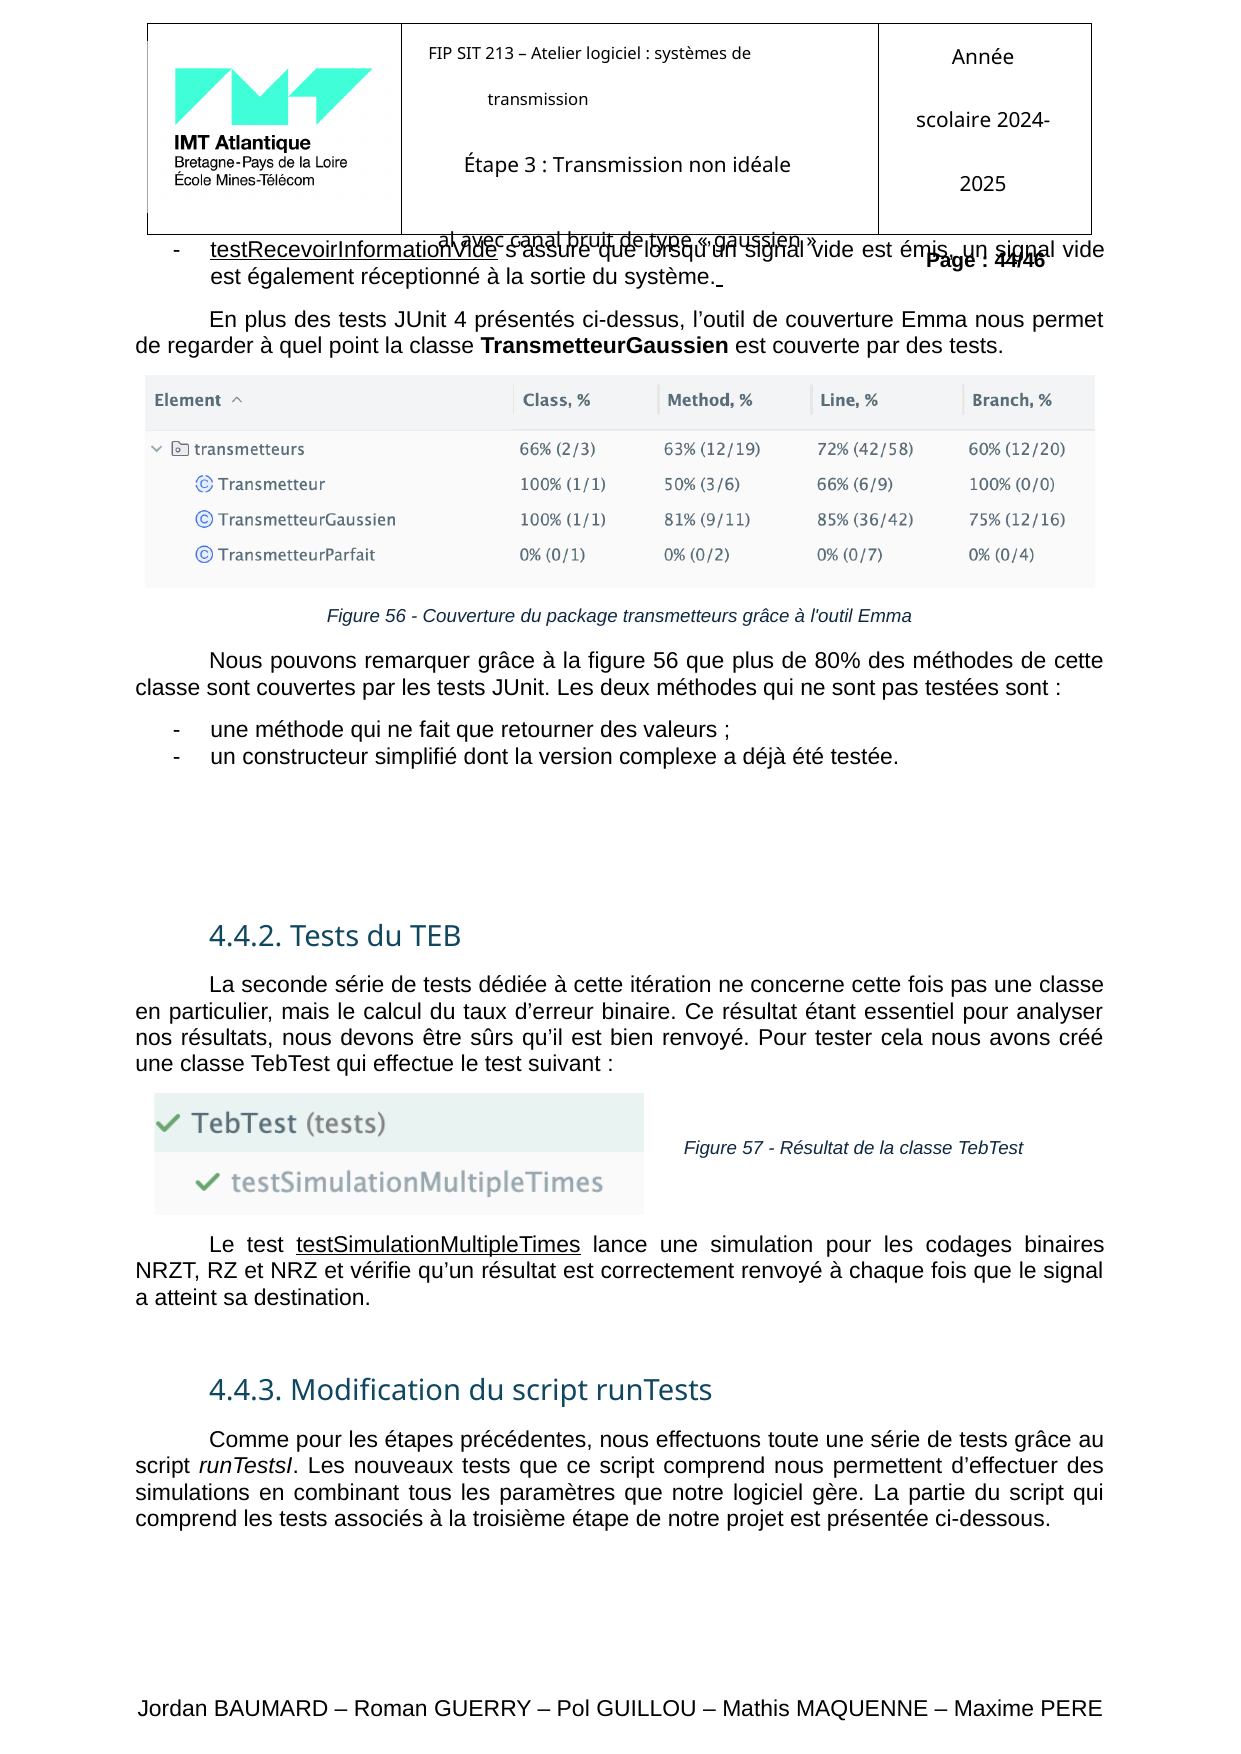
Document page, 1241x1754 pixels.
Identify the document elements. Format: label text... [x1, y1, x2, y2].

picture [145, 375, 1096, 588]
picture [154, 1093, 644, 1215]
text Le test testSimulationMultipleTimes lance une simulation pour les codages binaires NRZT, RZ et NRZ et vérifie qu’un résultat est correctement renvoyé à chaque fois que le signal a atteint sa destination. [135, 1231, 1105, 1310]
list une méthode qui ne fait que retourner des valeurs ; [173, 716, 1105, 743]
subtitle 4.4.2. Tests du TEB [135, 915, 1105, 954]
list testRecevoirInformationVide s’assure que lorsqu’un signal vide est émis, un signal vide est également réceptionné à la sortie du système. [173, 236, 1105, 289]
picture [147, 41, 401, 213]
text La seconde série de tests dédiée à cette itération ne concerne cette fois pas une classe en particulier, mais le calcul du taux d’erreur binaire. Ce résultat étant essentiel pour analyser nos résultats, nous devons être sûrs qu’il est bien renvoyé. Pour tester cela nous avons créé une classe TebTest qui effectue le test suivant : [135, 971, 1105, 1077]
text Figure 56 - Couverture du package transmetteurs grâce à l'outil Emma [135, 605, 1105, 626]
list un constructeur simplifié dont la version complexe a déjà été testée. [173, 743, 1105, 769]
subtitle 4.4.3. Modification du script runTests [135, 1369, 1105, 1409]
text En plus des tests JUnit 4 présentés ci-dessus, l’outil de couverture Emma nous permet de regarder à quel point la classe TransmetteurGaussien est couverte par des tests. [135, 306, 1105, 358]
text Comme pour les étapes précédentes, nous effectuons toute une série de tests grâce au script runTestsI. Les nouveaux tests que ce script comprend nous permettent d’effectuer des simulations en combinant tous les paramètres que notre logiciel gère. La partie du script qui comprend les tests associés à la troisième étape de notre projet est présentée ci-dessous. [135, 1426, 1105, 1531]
text Nous pouvons remarquer grâce à la figure 56 que plus de 80% des méthodes de cette classe sont couvertes par les tests JUnit. Les deux méthodes qui ne sont pas testées sont : [135, 647, 1105, 700]
